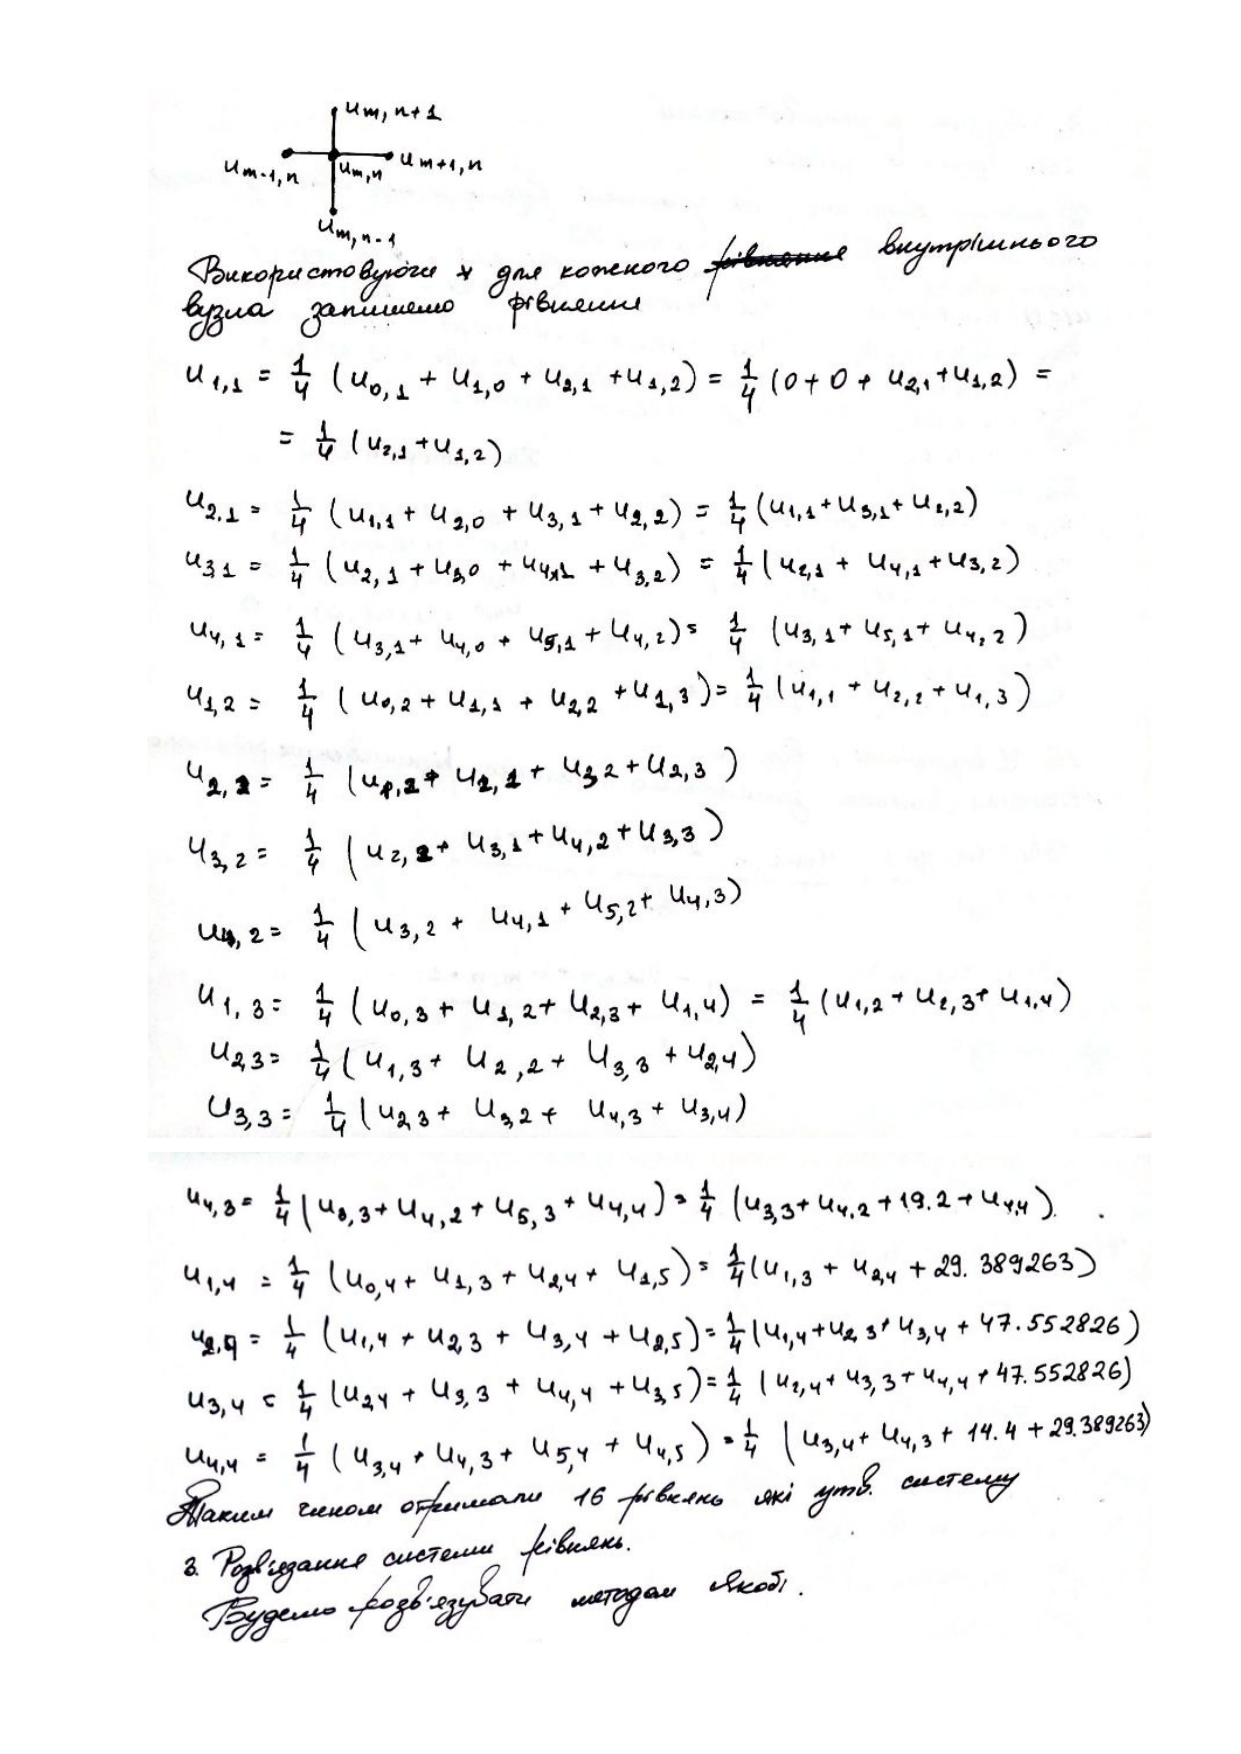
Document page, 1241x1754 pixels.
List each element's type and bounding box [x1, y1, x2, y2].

picture [147, 88, 1152, 1138]
picture [147, 1152, 1152, 1643]
